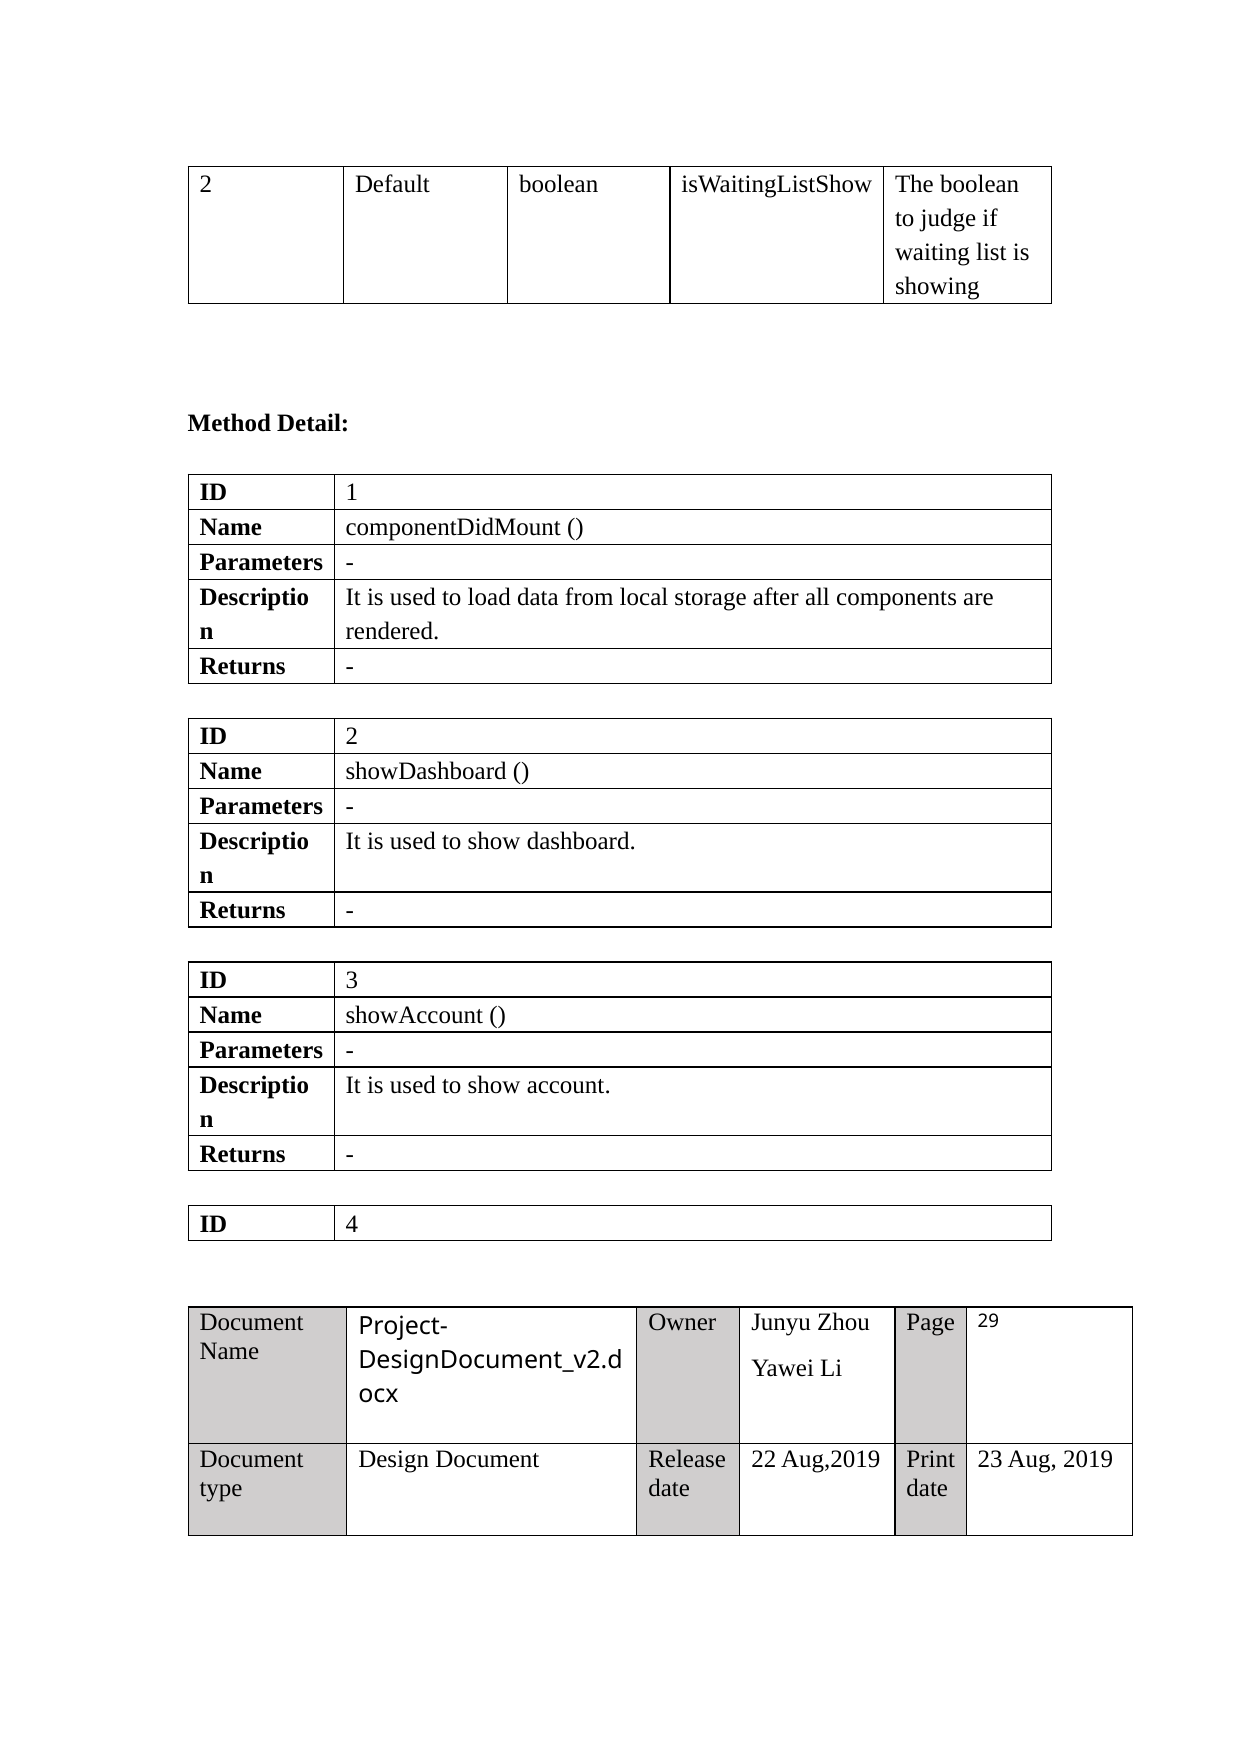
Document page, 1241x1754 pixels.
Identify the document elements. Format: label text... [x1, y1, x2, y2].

table_cell - [335, 1136, 1051, 1170]
table_cell Parameters [189, 545, 334, 578]
table_cell componentDidMount () [335, 510, 1051, 543]
table_cell Parameters [189, 1033, 334, 1066]
table_cell Description [189, 824, 334, 891]
table_cell showDashboard () [335, 754, 1051, 787]
table_header 1 [335, 475, 1051, 508]
table_cell Name [189, 510, 334, 543]
table_header ID [189, 475, 334, 508]
table_cell Default [344, 167, 507, 303]
table_cell Returns [189, 649, 334, 682]
table_cell Returns [189, 893, 334, 926]
table_cell The boolean to judge if waiting list is showing [884, 167, 1051, 303]
table_header 2 [335, 719, 1051, 752]
table_cell It is used to load data from local storage after all components are rendered. [335, 580, 1051, 647]
table_cell Name [189, 998, 334, 1031]
table_cell - [335, 893, 1051, 926]
table_cell - [335, 789, 1051, 822]
table_cell - [335, 649, 1051, 682]
table_cell - [335, 1033, 1051, 1066]
table_header 3 [335, 963, 1051, 996]
table_cell Description [189, 580, 334, 647]
table_header ID [189, 719, 334, 752]
table_cell Parameters [189, 789, 334, 822]
table_header 4 [335, 1206, 1051, 1240]
table_header ID [189, 963, 334, 996]
table_cell boolean [508, 167, 669, 303]
table_cell It is used to show account. [335, 1068, 1051, 1135]
table_header ID [189, 1206, 334, 1240]
table_cell - [335, 545, 1051, 578]
table_cell Returns [189, 1136, 334, 1170]
text Method Detail: [187, 406, 1053, 439]
table_cell showAccount () [335, 998, 1051, 1031]
table_cell It is used to show dashboard. [335, 824, 1051, 891]
table_cell 2 [189, 167, 343, 303]
table_cell Name [189, 754, 334, 787]
table_cell Description [189, 1068, 334, 1135]
table_cell isWaitingListShow [671, 167, 883, 303]
